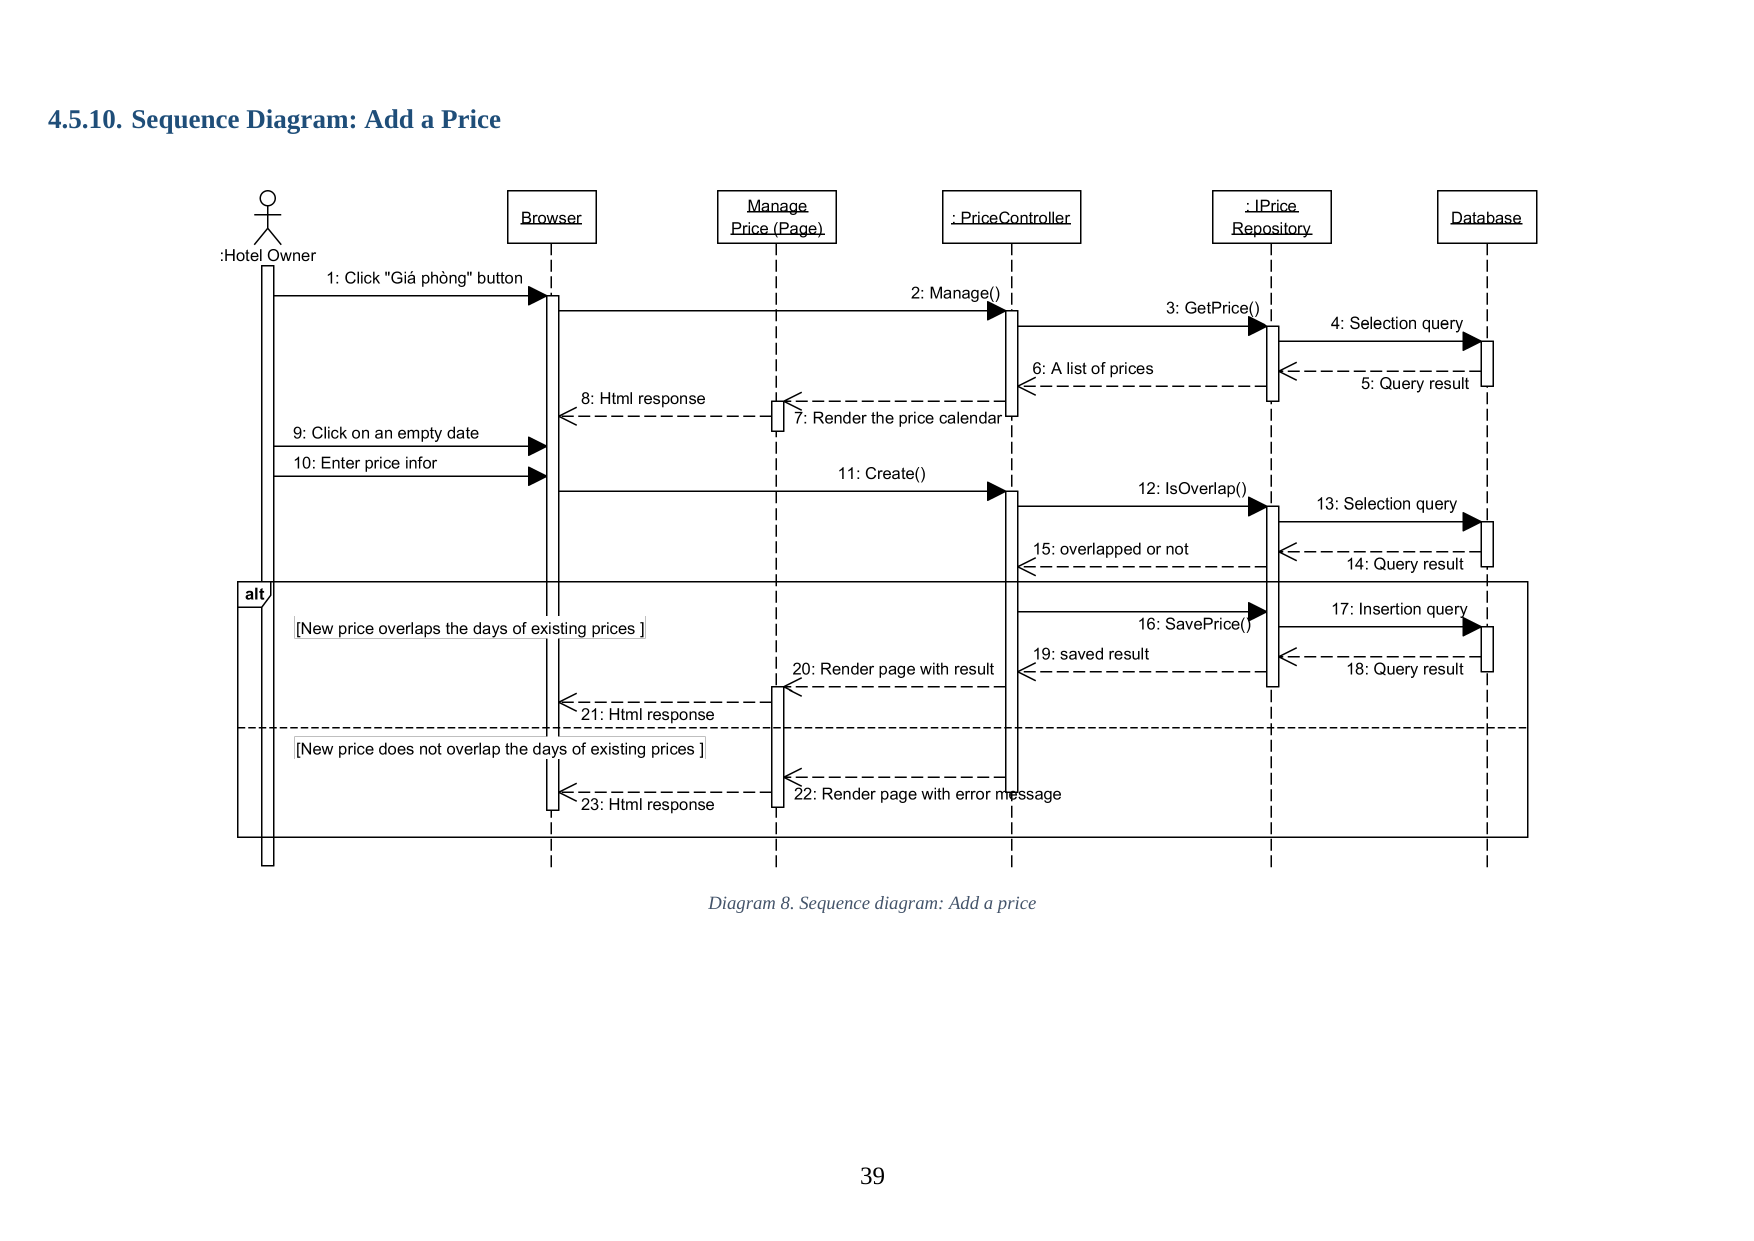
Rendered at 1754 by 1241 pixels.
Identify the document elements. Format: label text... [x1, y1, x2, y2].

picture [201, 181, 1544, 873]
subtitle Sequence Diagram: Add a Price [122, 103, 1651, 134]
